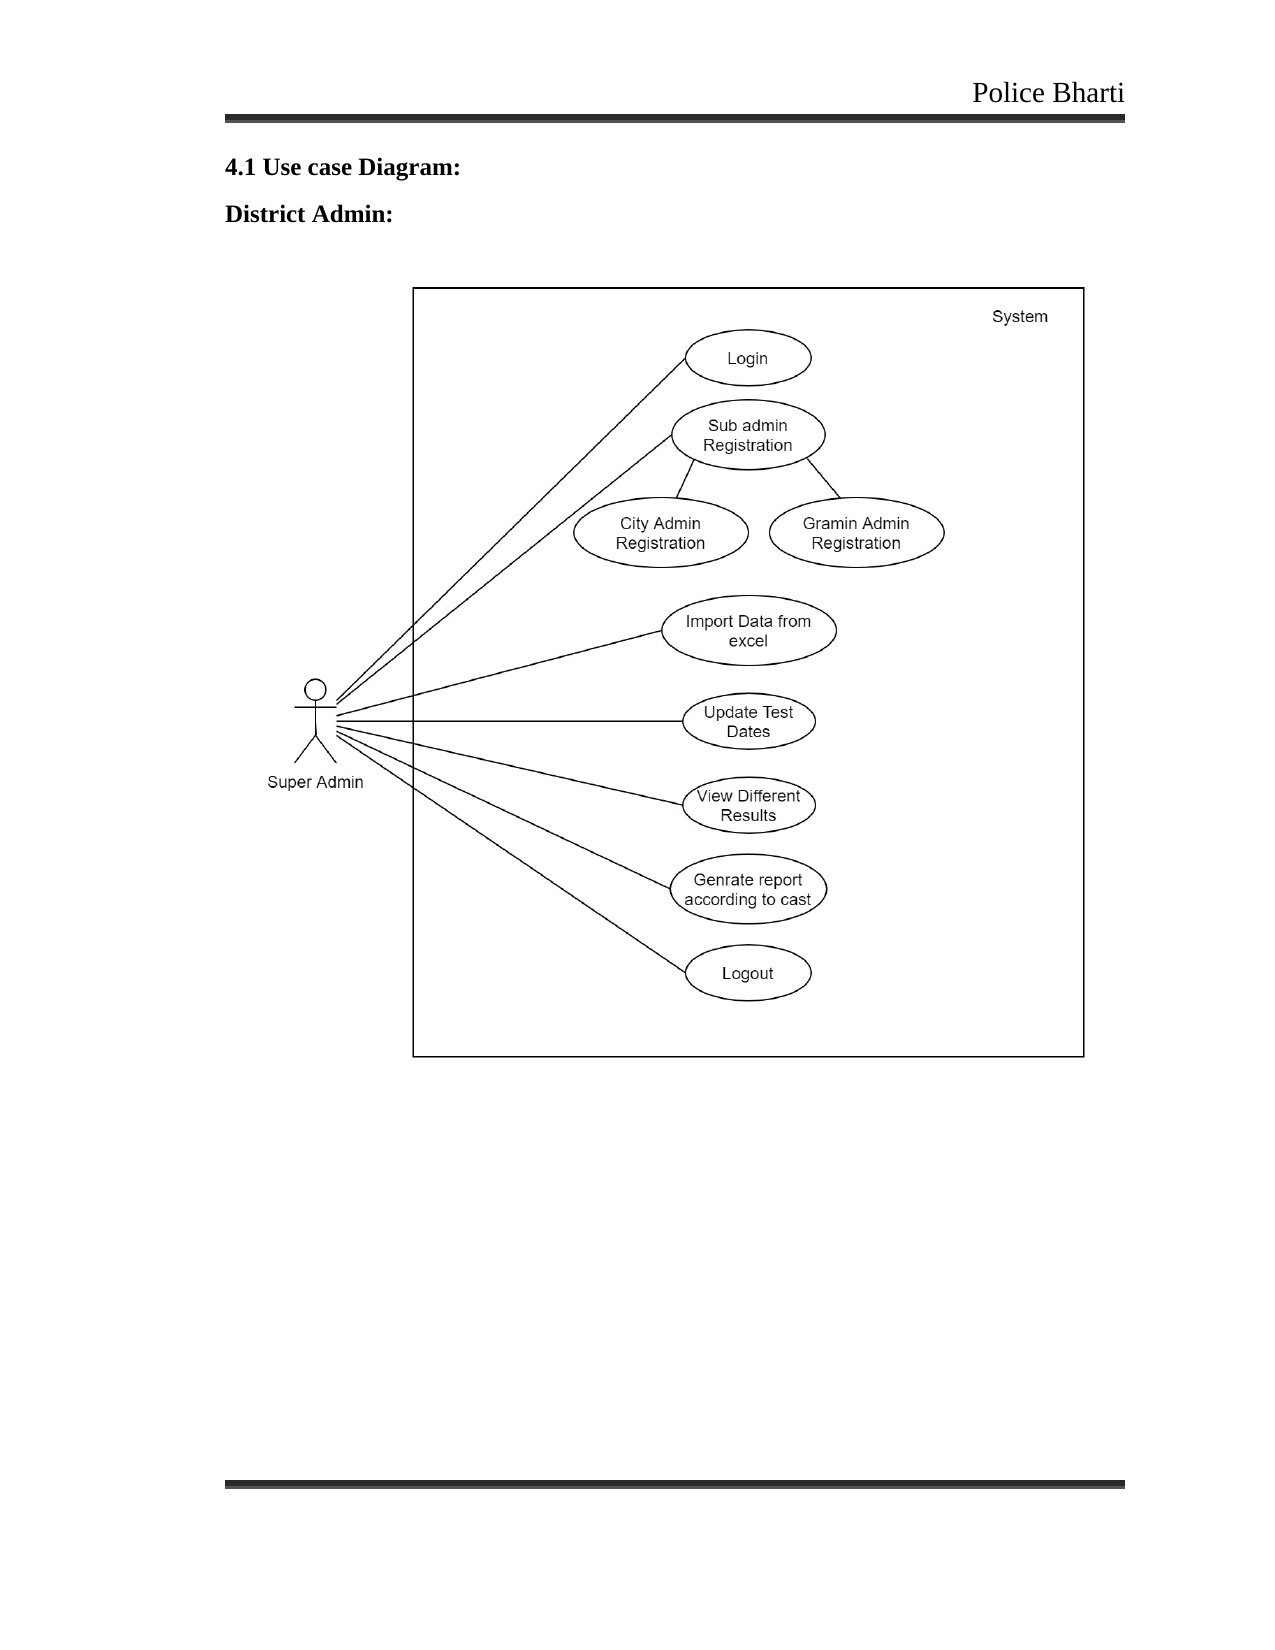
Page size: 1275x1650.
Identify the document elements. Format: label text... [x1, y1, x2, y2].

picture [225, 246, 1125, 1099]
text District Admin: [225, 199, 1125, 228]
text 4.1 Use case Diagram: [225, 152, 1125, 181]
